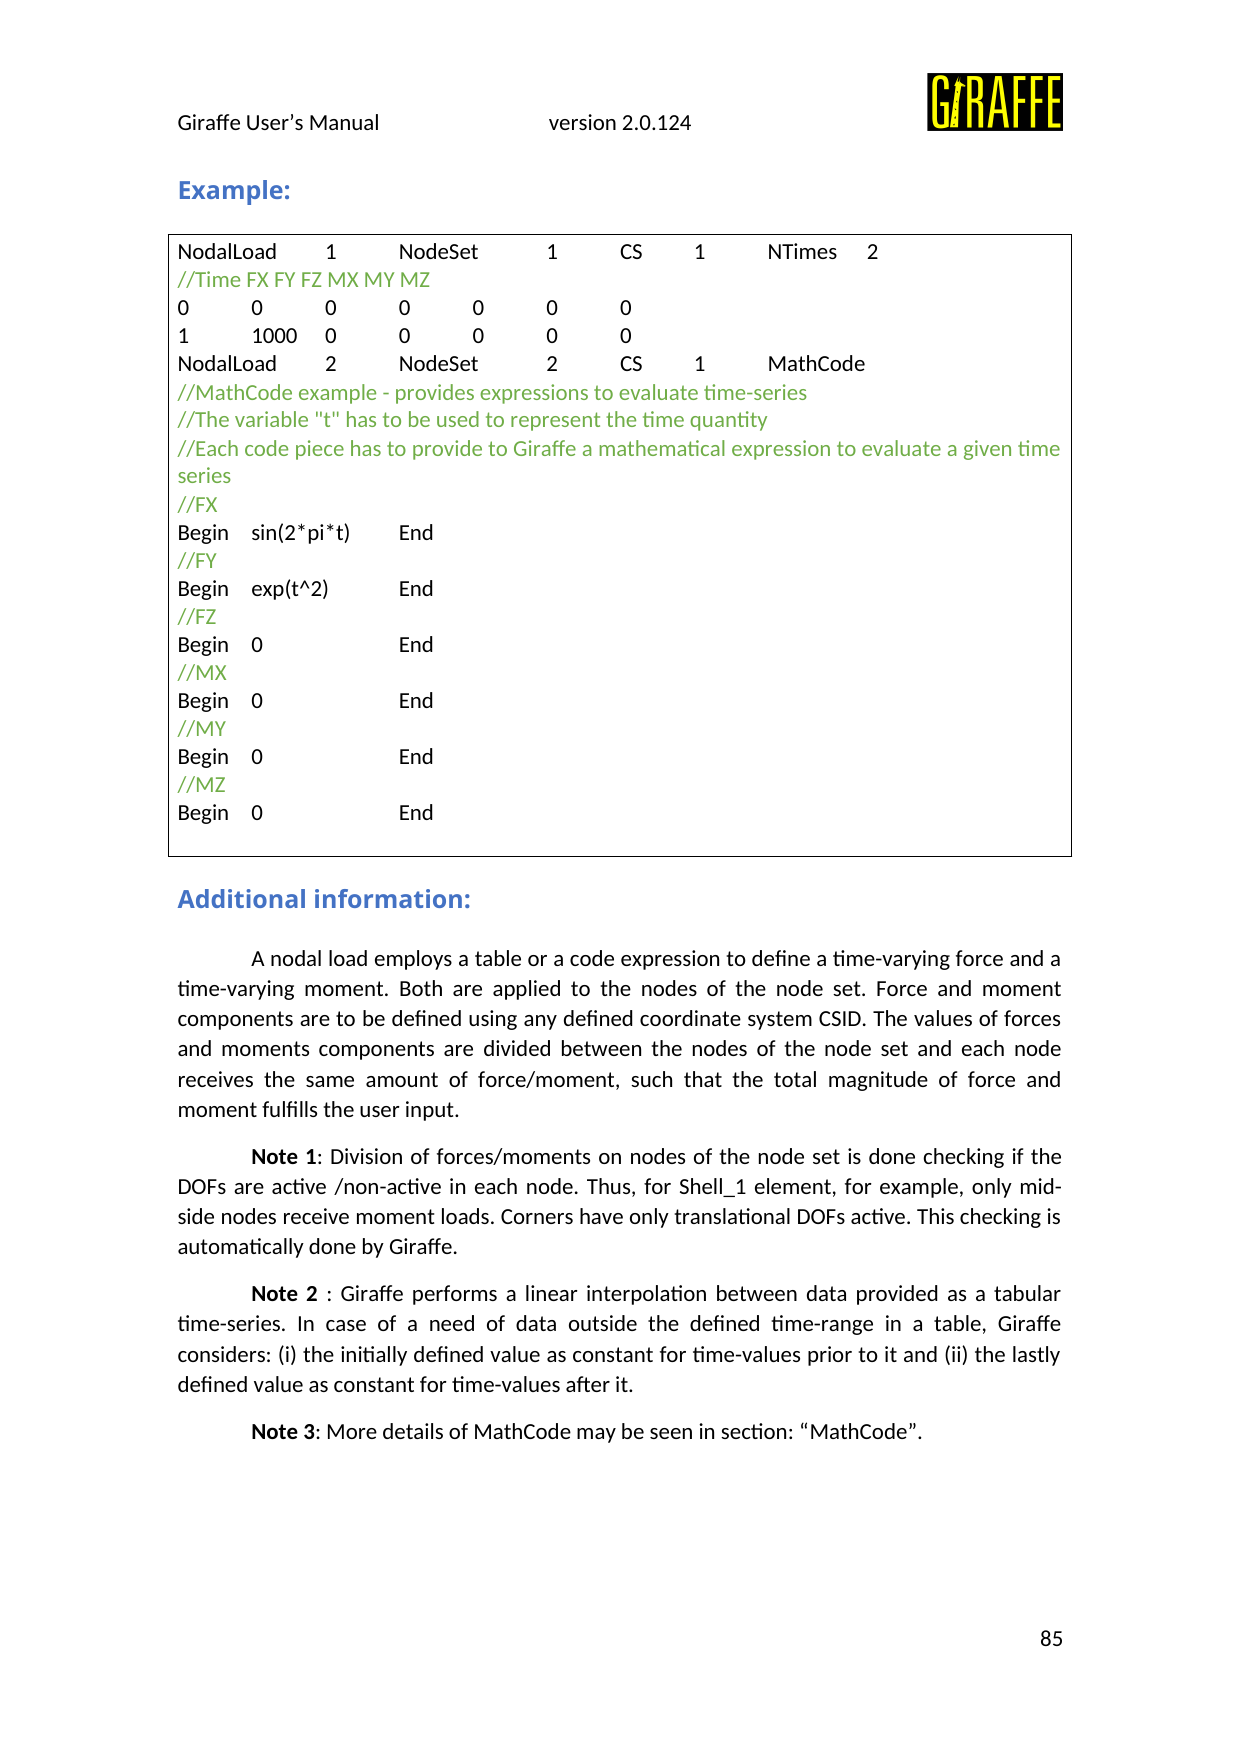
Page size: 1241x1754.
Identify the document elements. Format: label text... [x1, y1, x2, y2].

text //Each code piece has to provide to Giraffe a mathematical expression to evaluate a given time series [177, 434, 1063, 490]
text //FZ [177, 602, 1063, 630]
text //FX [177, 490, 1063, 518]
text Begin sin(2*pi*t) End [177, 518, 1063, 546]
text Begin exp(t^2) End [177, 574, 1063, 602]
text Begin 0 End [177, 742, 1063, 770]
text //MathCode example - provides expressions to evaluate time-series [177, 378, 1063, 406]
text Note 3: More details of MathCode may be seen in section: “MathCode”. [177, 1417, 1063, 1445]
text Begin 0 End [177, 630, 1063, 658]
subtitle Additional information: [177, 882, 1063, 916]
text Note 2 : Giraffe performs a linear interpolation between data provided as a tabular time-series. In case of a need of data outside the defined time-range in a table, Giraffe considers: (i) the initially defined value as constant for time-values prior to it and (ii) the lastly defined value as constant for time-values after it. [177, 1279, 1063, 1398]
text NodalLoad 1 NodeSet 1 CS 1 NTimes 2 [169, 235, 1071, 266]
text //MZ [177, 770, 1063, 798]
subtitle Example: [177, 173, 1063, 207]
text //MY [177, 714, 1063, 742]
text 1 1000 0 0 0 0 0 [177, 322, 1063, 349]
picture [927, 73, 1063, 131]
text //The variable "t" has to be used to represent the time quantity [177, 406, 1063, 434]
text 0 0 0 0 0 0 0 [177, 293, 1063, 322]
text NodalLoad 2 NodeSet 2 CS 1 MathCode [177, 349, 1063, 378]
text Begin 0 End [177, 686, 1063, 714]
text Begin 0 End [177, 798, 1063, 826]
text A nodal load employs a table or a code expression to define a time-varying force and a time-varying moment. Both are applied to the nodes of the node set. Force and moment components are to be defined using any defined coordinate system CSID. The values of forces and moments components are divided between the nodes of the node set and each node receives the same amount of force/moment, such that the total magnitude of force and moment fulfills the user input. [177, 944, 1063, 1123]
text //FY [177, 546, 1063, 574]
text //MX [177, 658, 1063, 686]
text //Time FX FY FZ MX MY MZ [177, 266, 1063, 293]
text Note 1: Division of forces/moments on nodes of the node set is done checking if the DOFs are active /non-active in each node. Thus, for Shell_1 element, for example, only mid-side nodes receive moment loads. Corners have only translational DOFs active. This checking is automatically done by Giraffe. [177, 1142, 1063, 1260]
